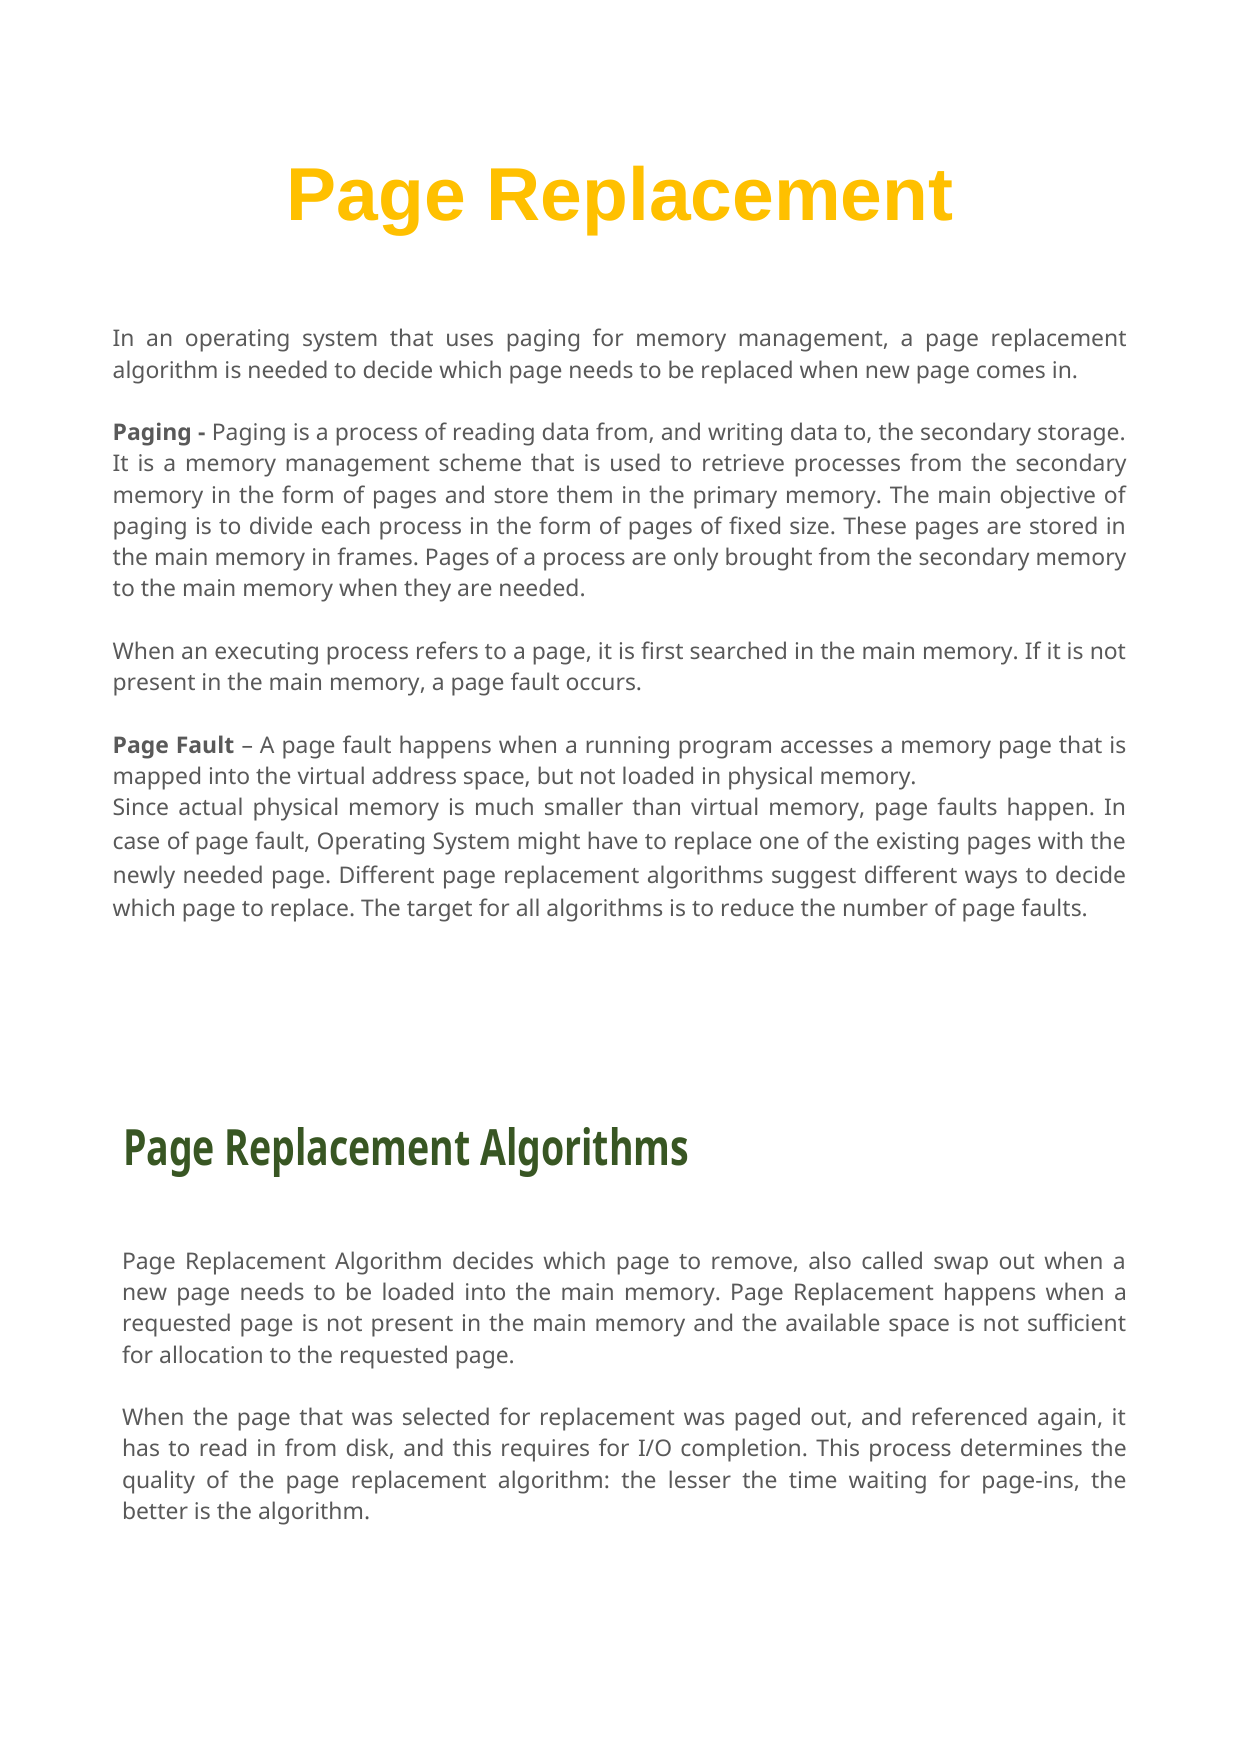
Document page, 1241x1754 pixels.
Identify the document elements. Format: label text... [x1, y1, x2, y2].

text Page Replacement Algorithm decides which page to remove, also called swap out when a new page needs to be loaded into the main memory. Page Replacement happens when a requested page is not present in the main memory and the available space is not sufficient for allocation to the requested page. [122, 1245, 1128, 1370]
text In an operating system that uses paging for memory management, a page replacement algorithm is needed to decide which page needs to be replaced when new page comes in. [112, 322, 1128, 385]
text Since actual physical memory is much smaller than virtual memory, page faults happen. In case of page fault, Operating System might have to replace one of the existing pages with the newly needed page. Different page replacement algorithms suggest different ways to decide which page to replace. The target for all algorithms is to reduce the number of page faults. [112, 791, 1128, 923]
text Page Fault – A page fault happens when a running program accesses a memory page that is mapped into the virtual address space, but not loaded in physical memory. [112, 728, 1128, 791]
subtitle Page Replacement Algorithms [123, 1112, 1128, 1180]
text Paging - Paging is a process of reading data from, and writing data to, the secondary storage. It is a memory management scheme that is used to retrieve processes from the secondary memory in the form of pages and store them in the primary memory. The main objective of paging is to divide each process in the form of pages of fixed size. These pages are stored in the main memory in frames. Pages of a process are only brought from the secondary memory to the main memory when they are needed. [112, 416, 1128, 603]
text When the page that was selected for replacement was paged out, and referenced again, it has to read in from disk, and this requires for I/O completion. This process determines the quality of the page replacement algorithm: the lesser the time waiting for page-ins, the better is the algorithm. [122, 1401, 1128, 1526]
text When an executing process refers to a page, it is first searched in the main memory. If it is not present in the main memory, a page fault occurs. [112, 635, 1128, 697]
text Page Replacement [112, 150, 1128, 236]
